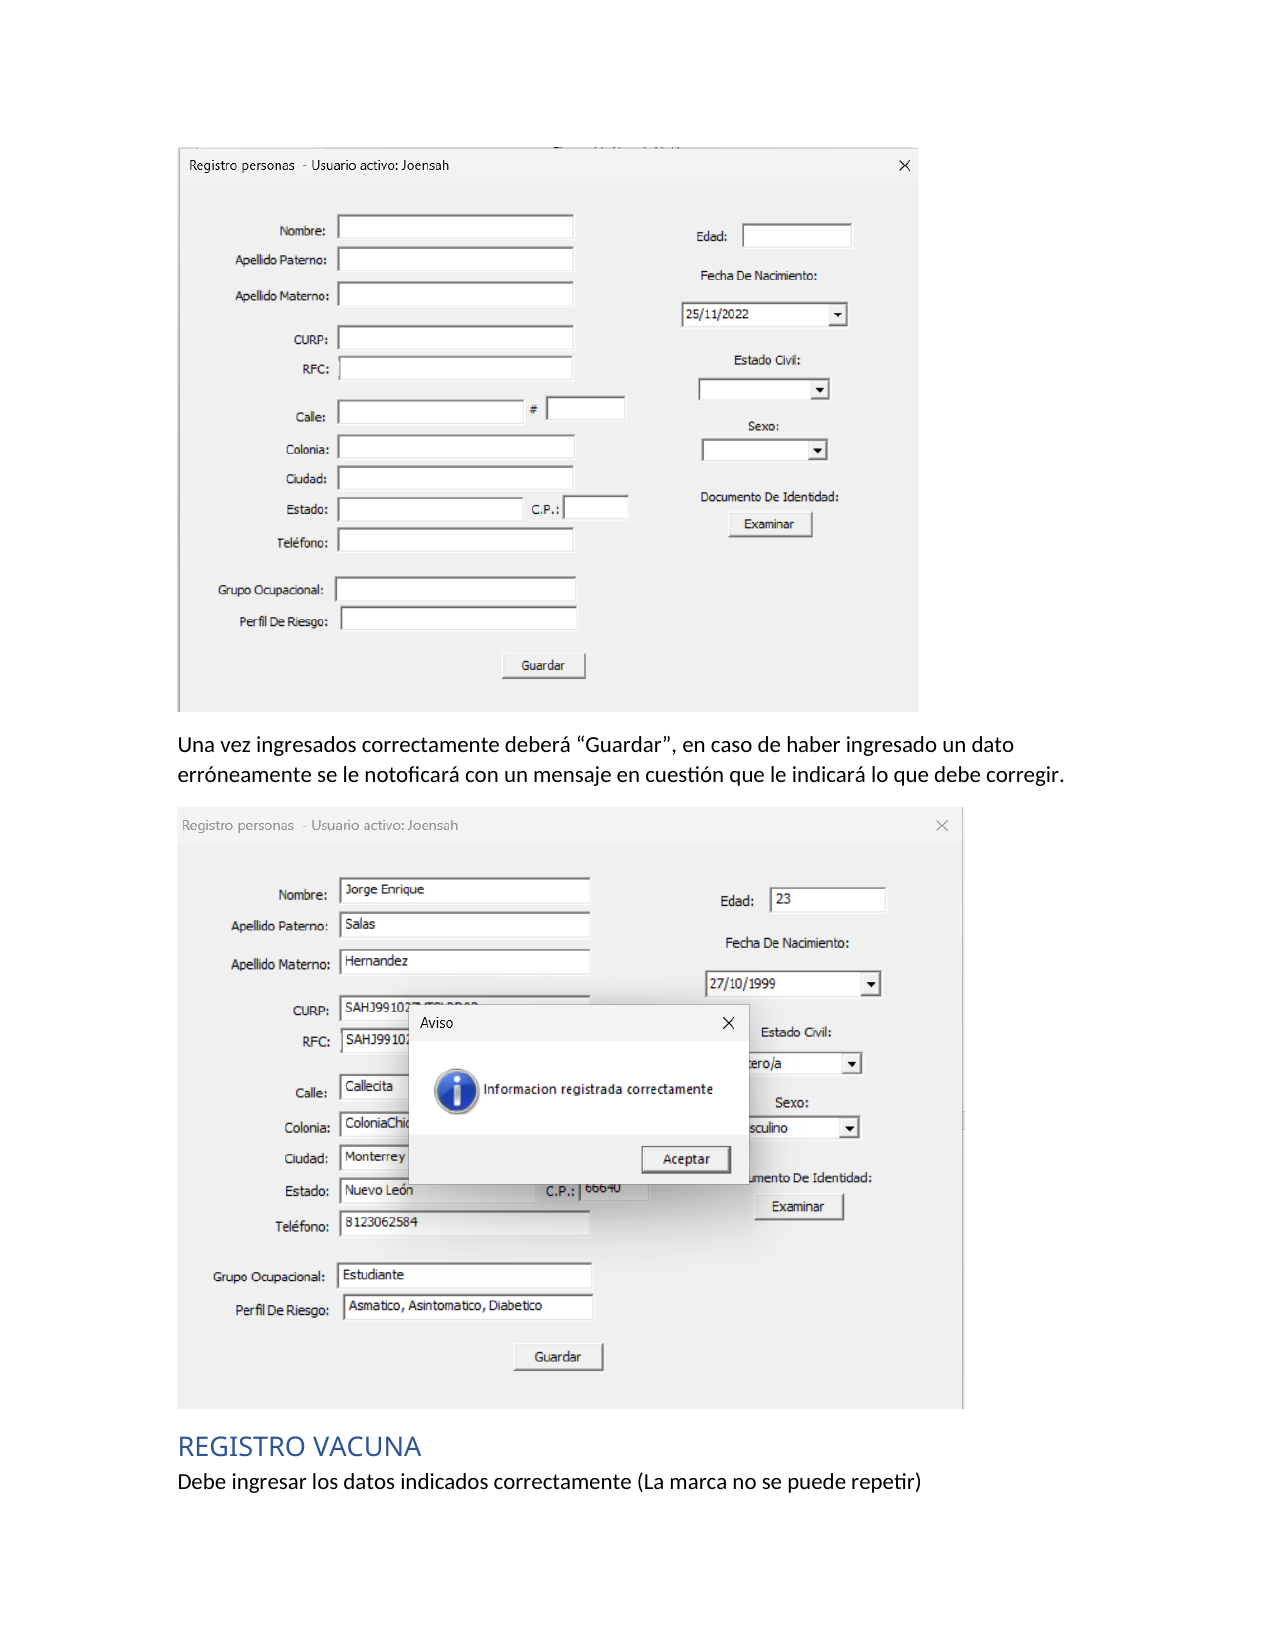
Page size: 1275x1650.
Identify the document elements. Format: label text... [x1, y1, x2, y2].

subtitle REGISTRO VACUNA [177, 1427, 1098, 1464]
picture [177, 147, 919, 712]
text Debe ingresar los datos indicados correctamente (La marca no se puede repetir) [177, 1467, 1098, 1495]
text Una vez ingresados correctamente deberá “Guardar”, en caso de haber ingresado un dato erróneamente se le notoficará con un mensaje en cuestión que le indicará lo que debe corregir. [177, 730, 1098, 788]
picture [177, 807, 965, 1409]
